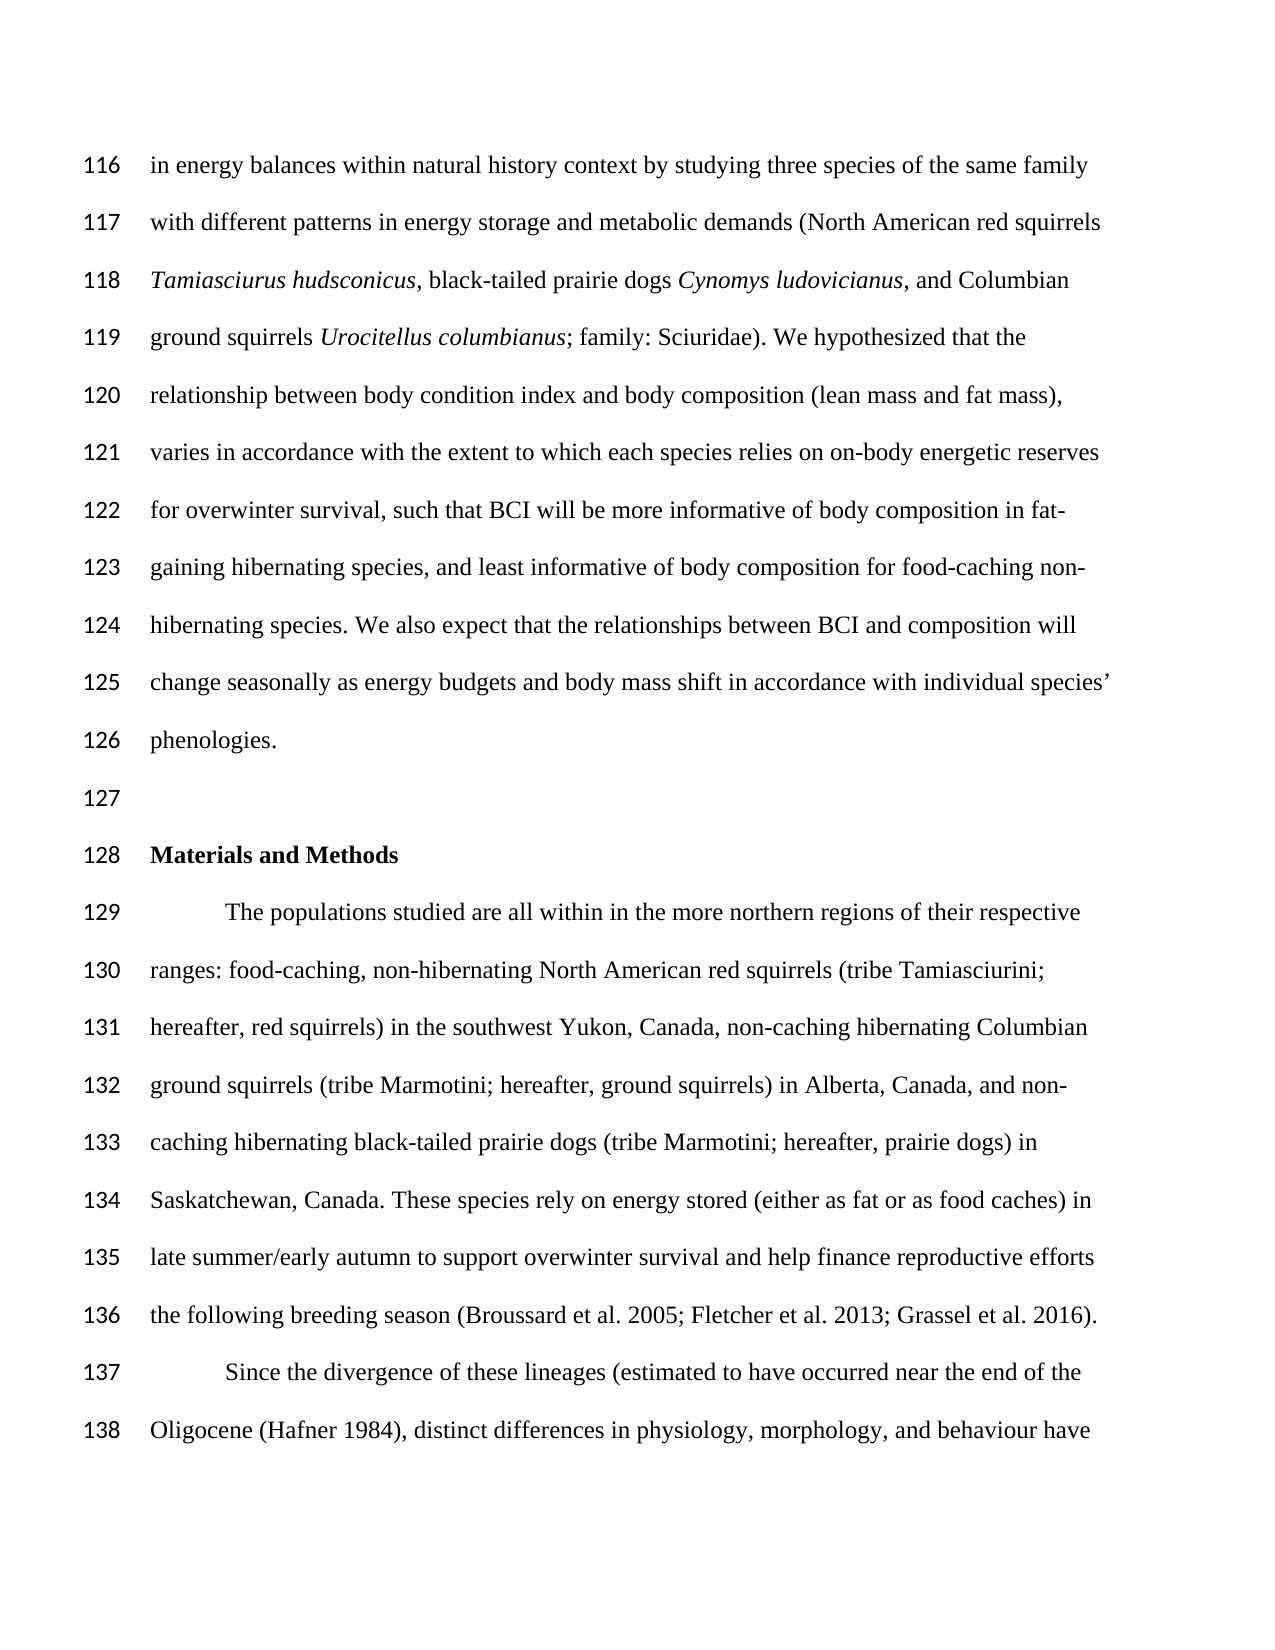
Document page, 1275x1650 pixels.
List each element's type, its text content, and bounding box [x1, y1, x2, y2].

text Materials and Methods [150, 840, 1125, 869]
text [150, 1357, 1125, 1444]
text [150, 150, 1125, 754]
text The populations studied are all within in the more northern regions of their respective ranges: food-caching, non-hibernating North American red squirrels (tribe Tamiasciurini; hereafter, red squirrels) in the southwest Yukon, Canada, non-caching hibernating Columbian ground squirrels (tribe Marmotini; hereafter, ground squirrels) in Alberta, Canada, and non-caching hibernating black-tailed prairie dogs (tribe Marmotini; hereafter, prairie dogs) in Saskatchewan, Canada. These species rely on energy stored (either as fat or as food caches) in late summer/early autumn to support overwinter survival and help finance reproductive efforts the following breeding season (Broussard et al. 2005; Fletcher et al. 2013; Grassel et al. 2016). [150, 897, 1125, 1329]
